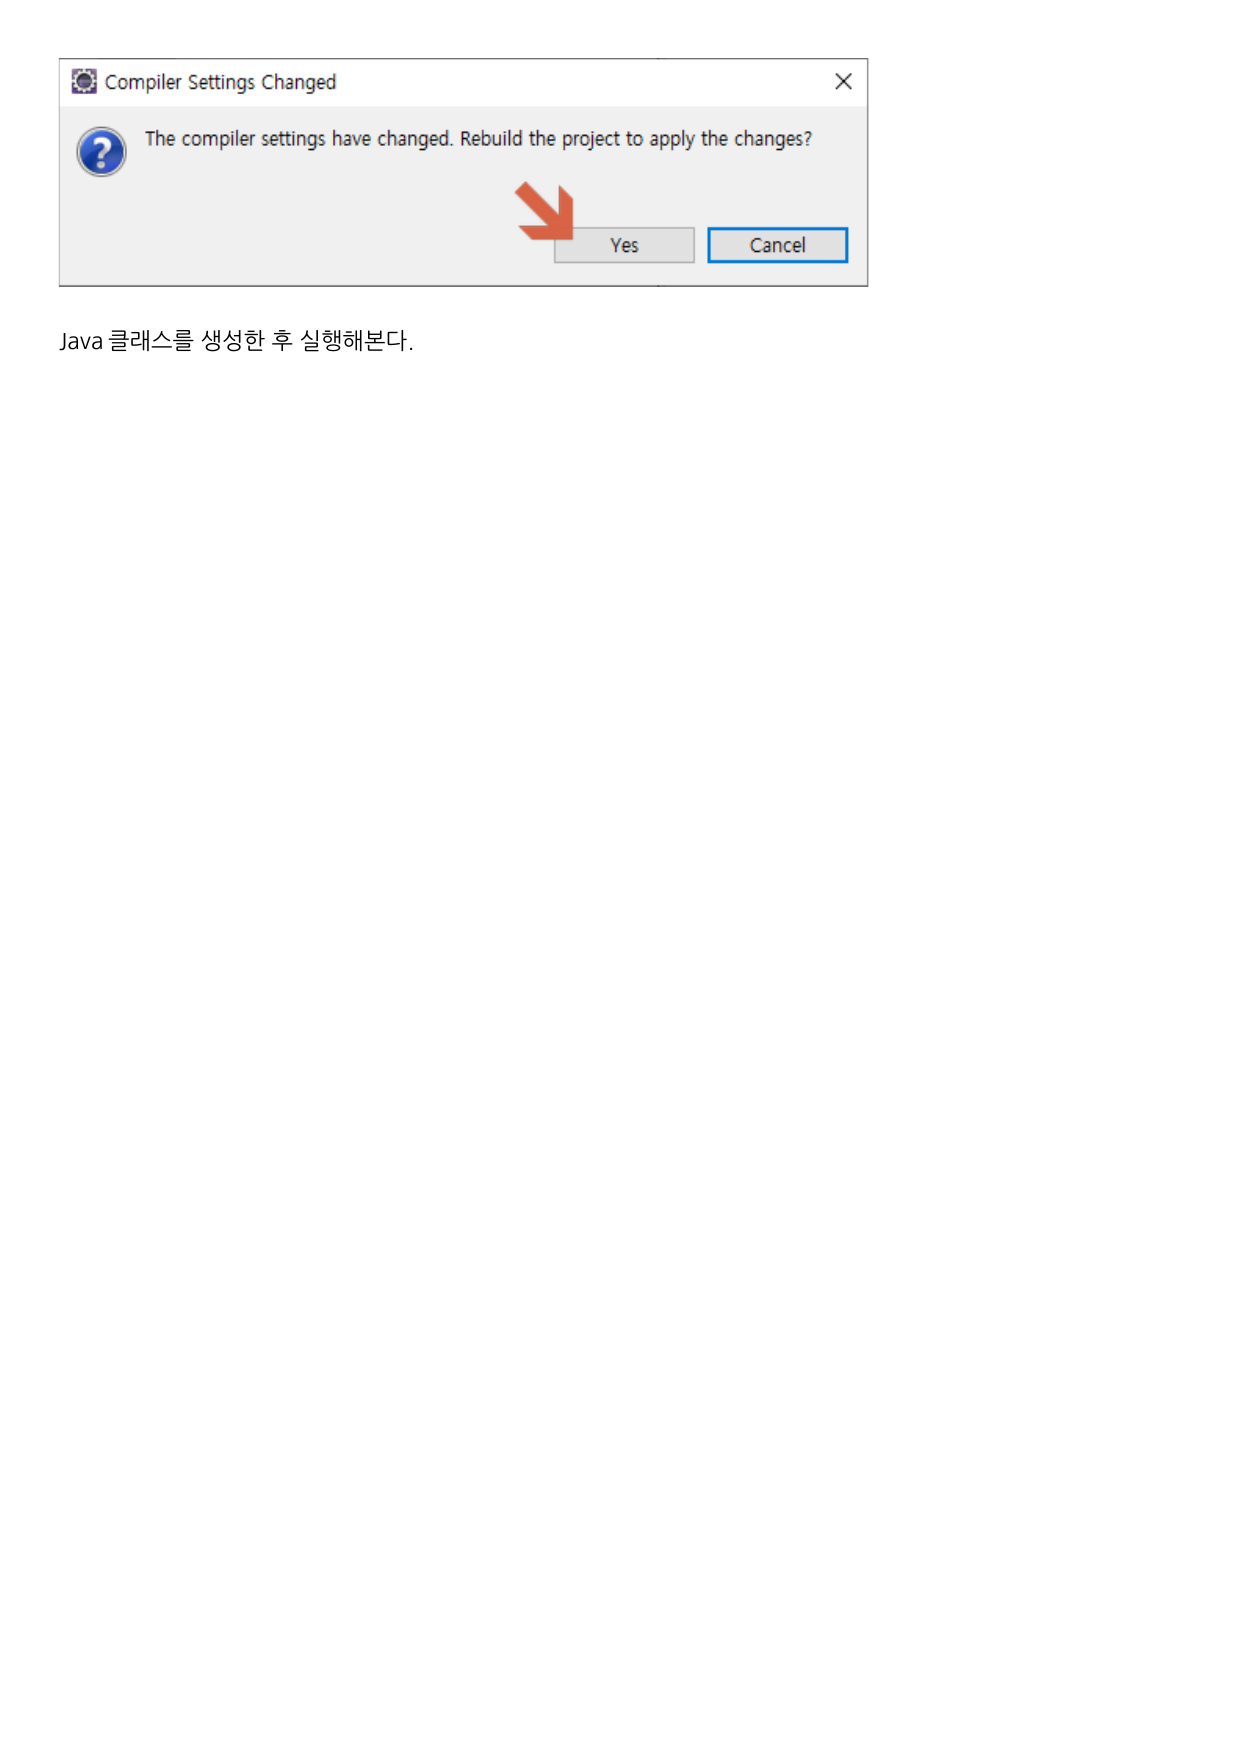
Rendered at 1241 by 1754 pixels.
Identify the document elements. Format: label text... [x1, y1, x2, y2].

picture [58, 58, 869, 287]
text Java클래스를 생성한 후 실행해본다. [59, 324, 1181, 353]
